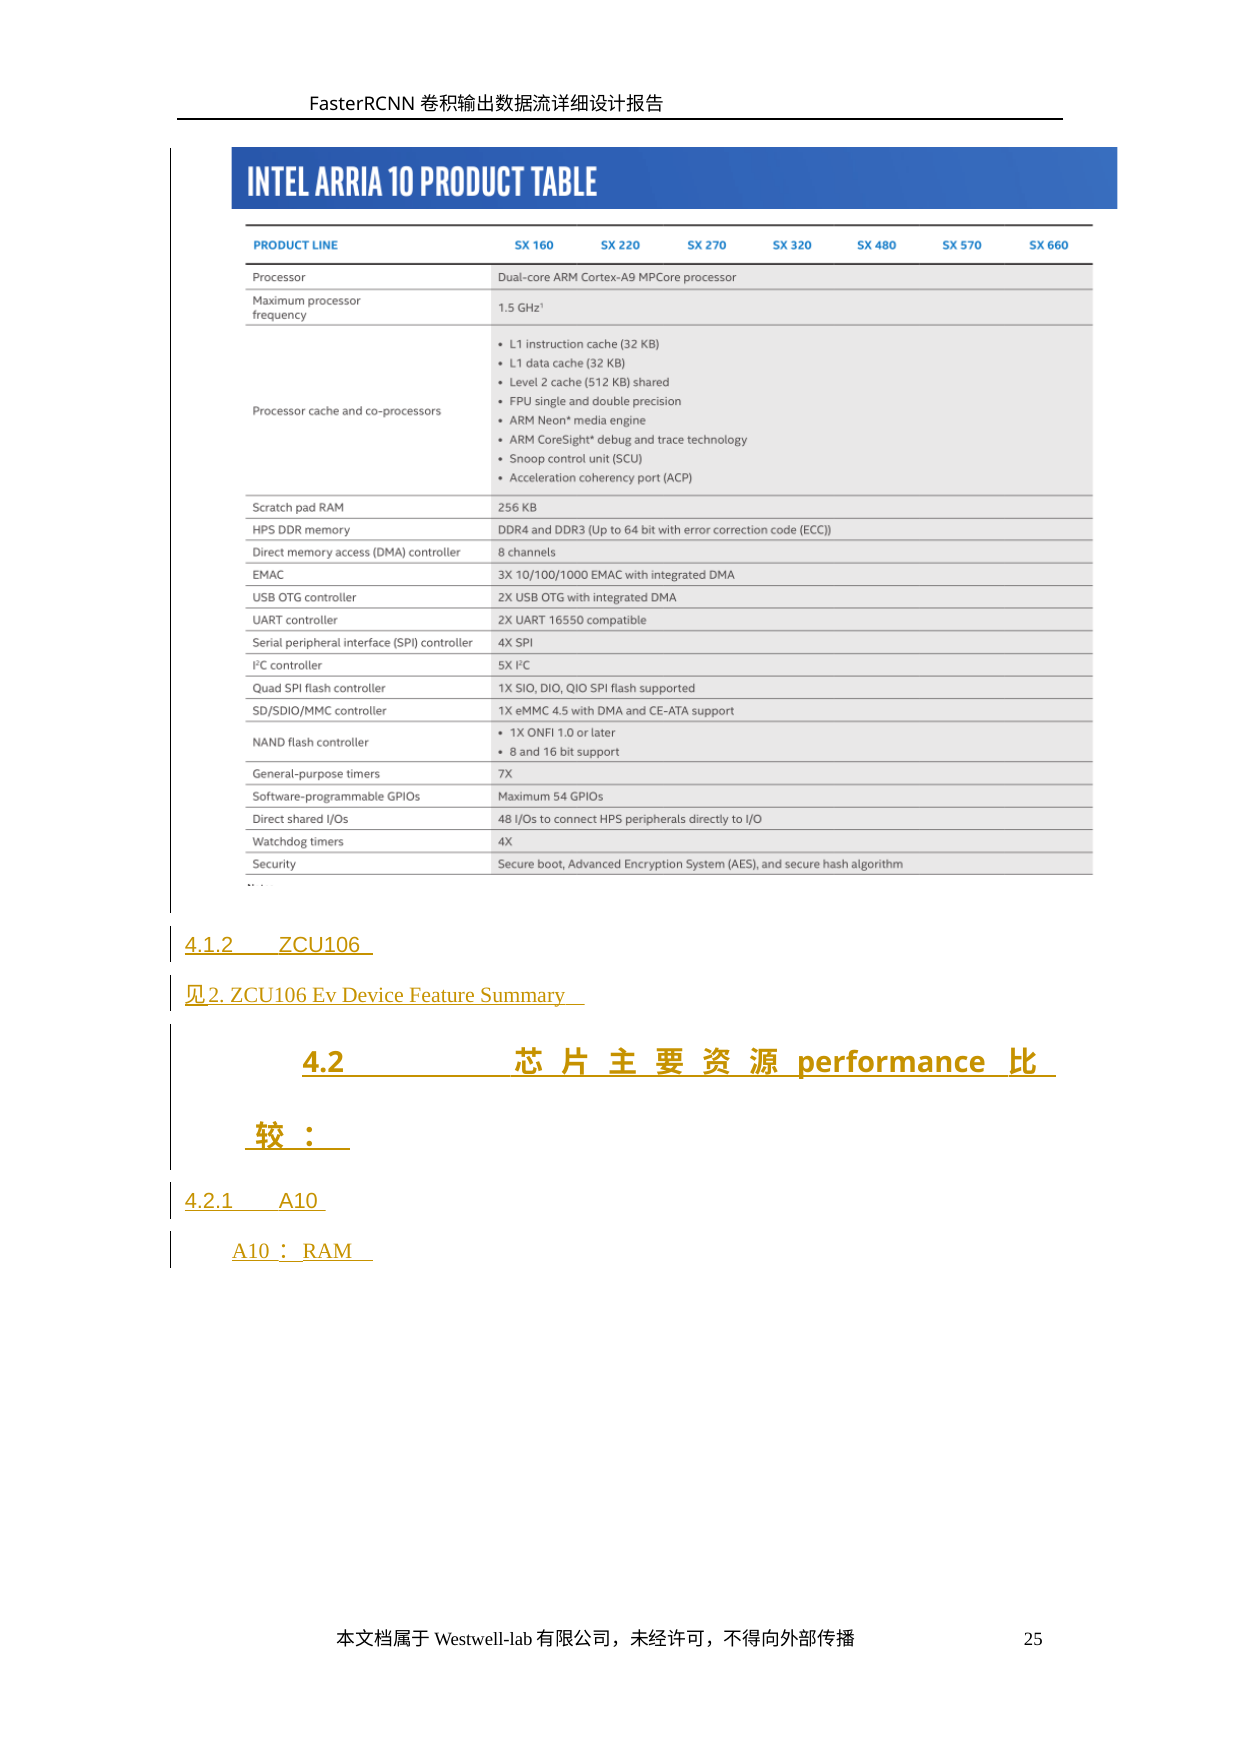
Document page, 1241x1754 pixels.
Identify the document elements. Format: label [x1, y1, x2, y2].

picture [231, 147, 1118, 886]
